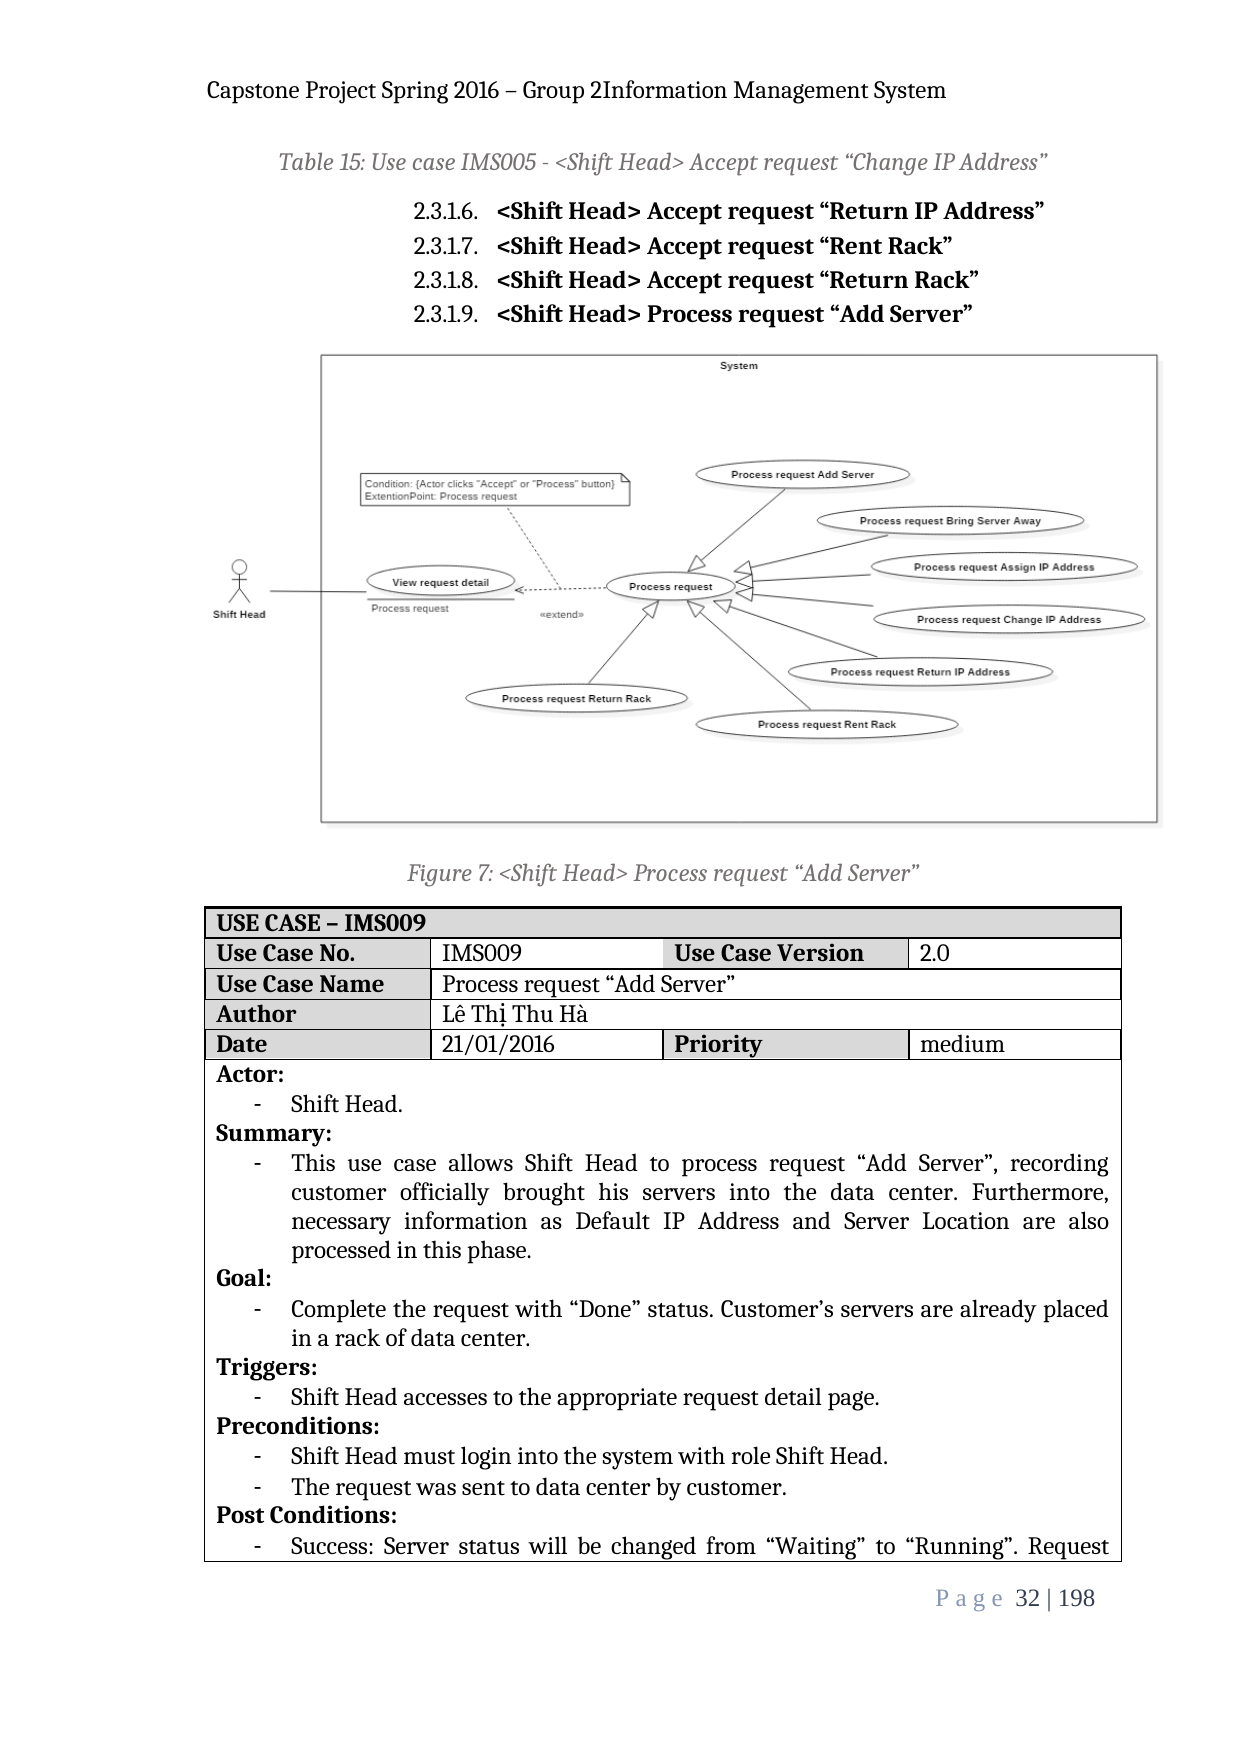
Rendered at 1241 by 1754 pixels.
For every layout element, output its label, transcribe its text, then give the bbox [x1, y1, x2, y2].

table_cell 21/01/2016 [432, 1030, 662, 1058]
table_cell Date [206, 1030, 430, 1058]
table_cell Use Case No. [205, 939, 430, 968]
table_cell 2.0 [909, 939, 1121, 968]
table_cell Lê Thị Thu Hà [431, 1000, 1121, 1029]
text Figure 7: <Shift Head> Process request “Add Server” [207, 859, 1122, 887]
table_cell Use Case Version [663, 939, 908, 968]
table_cell Priority [664, 1030, 908, 1058]
picture [206, 330, 1182, 840]
table_header USE CASE – IMS009 [206, 909, 1120, 937]
subtitle <Shift Head> Accept request “Return IP Address” [413, 197, 1122, 226]
table_cell medium [910, 1030, 1120, 1058]
table_cell Author [205, 1000, 430, 1029]
subtitle <Shift Head> Process request “Add Server” [413, 300, 1122, 329]
subtitle <Shift Head> Accept request “Rent Rack” [413, 232, 1122, 260]
table_cell Use Case Name [206, 969, 430, 999]
table_cell Process request “Add Server” [432, 970, 1120, 999]
subtitle <Shift Head> Accept request “Return Rack” [413, 266, 1122, 294]
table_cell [205, 1060, 1121, 1561]
table_cell IMS009 [431, 939, 663, 968]
